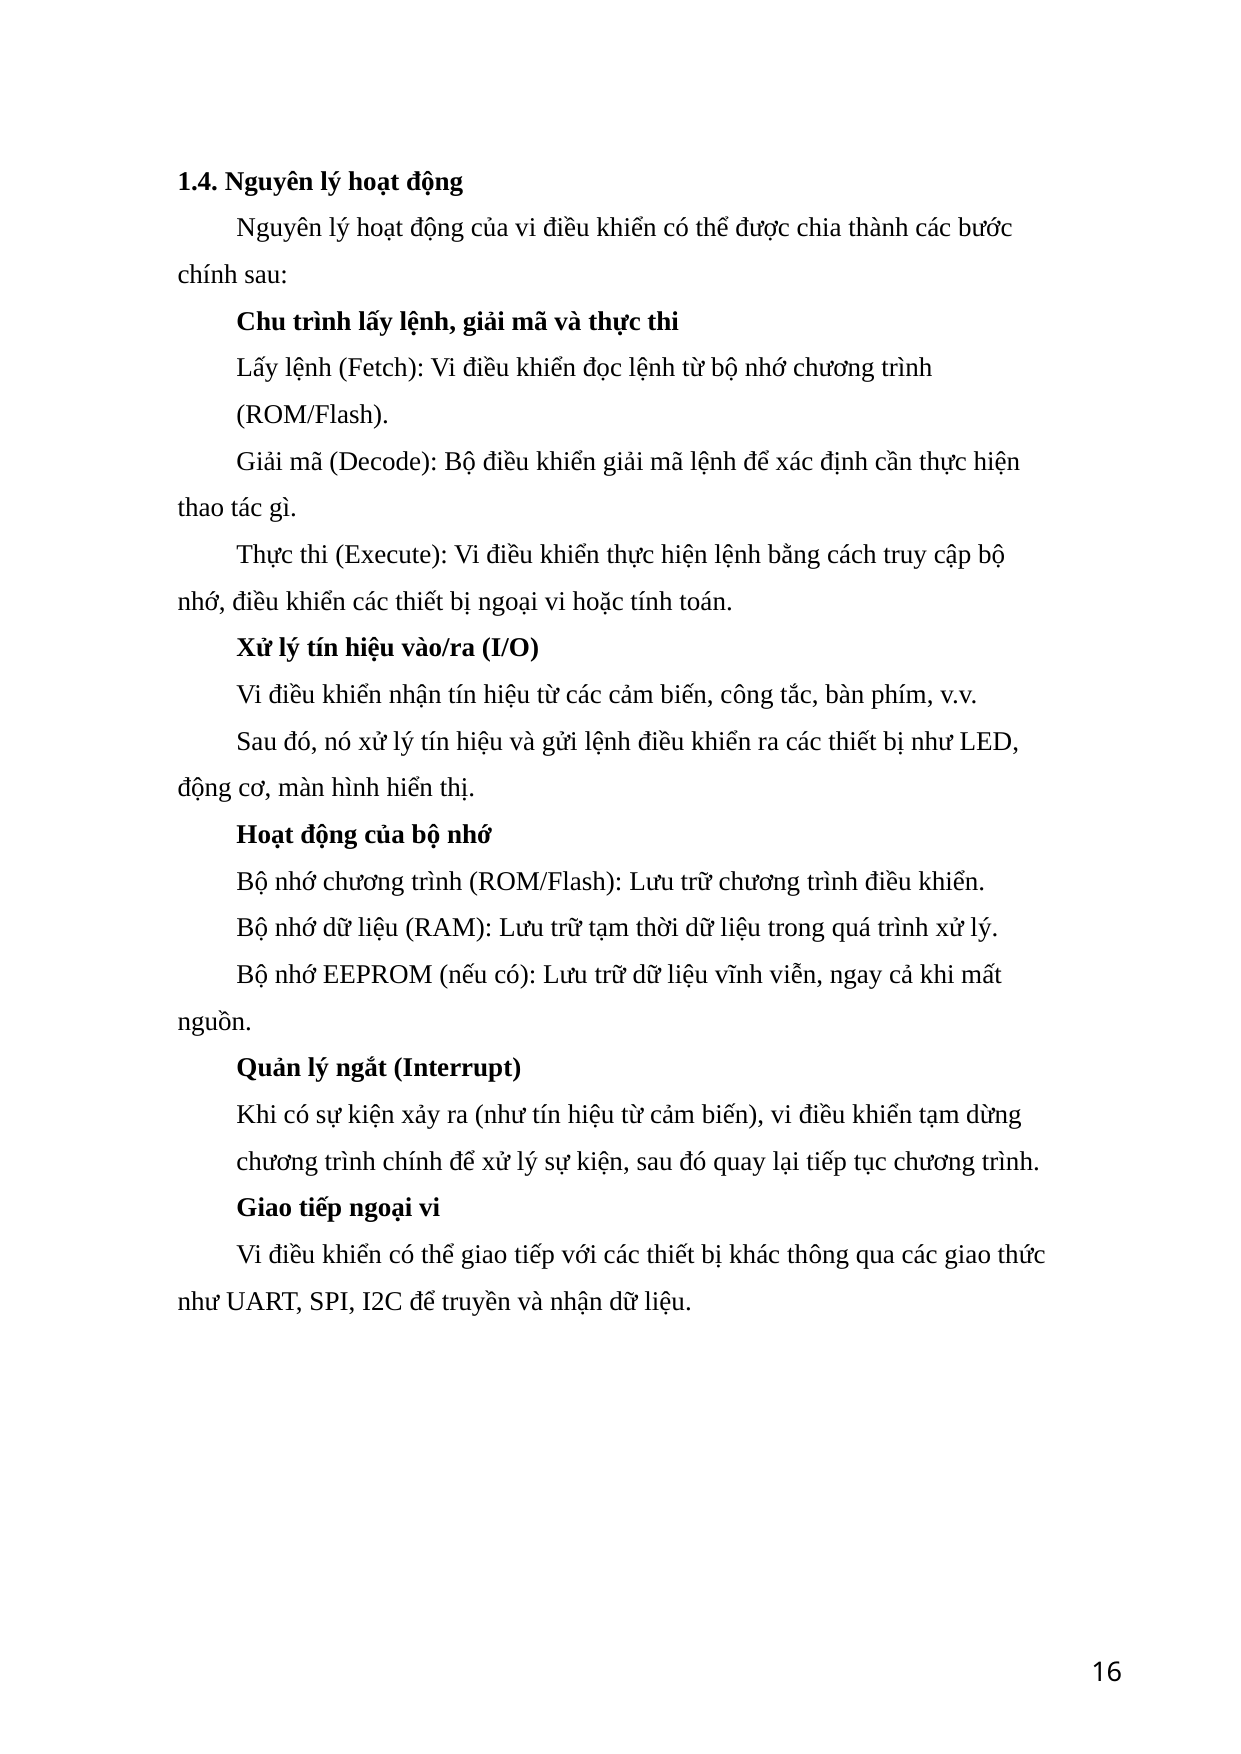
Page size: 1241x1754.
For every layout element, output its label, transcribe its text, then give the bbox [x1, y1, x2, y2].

subtitle Khi có sự kiện xảy ra (như tín hiệu từ cảm biến), vi điều khiển tạm dừng chương trình chính để xử lý sự kiện, sau đó quay lại tiếp tục chương trình. [236, 1098, 1058, 1176]
subtitle 1.4. Nguyên lý hoạt động [177, 165, 1058, 196]
subtitle Bộ nhớ chương trình (ROM/Flash): Lưu trữ chương trình điều khiển. [236, 865, 1058, 896]
subtitle Vi điều khiển nhận tín hiệu từ các cảm biến, công tắc, bàn phím, v.v. [177, 678, 1058, 709]
subtitle Hoạt động của bộ nhớ [177, 818, 1058, 849]
subtitle Lấy lệnh (Fetch): Vi điều khiển đọc lệnh từ bộ nhớ chương trình (ROM/Flash). [236, 351, 1058, 429]
subtitle Sau đó, nó xử lý tín hiệu và gửi lệnh điều khiển ra các thiết bị như LED, động cơ, màn hình hiển thị. [177, 725, 1058, 803]
subtitle Bộ nhớ EEPROM (nếu có): Lưu trữ dữ liệu vĩnh viễn, ngay cả khi mất nguồn. [177, 958, 1058, 1036]
subtitle Bộ nhớ dữ liệu (RAM): Lưu trữ tạm thời dữ liệu trong quá trình xử lý. [177, 911, 1058, 943]
subtitle Nguyên lý hoạt động của vi điều khiển có thể được chia thành các bước chính sau: [177, 211, 1058, 289]
subtitle Giao tiếp ngoại vi [177, 1191, 1058, 1223]
subtitle Xử lý tín hiệu vào/ra (I/O) [177, 631, 1058, 663]
subtitle Thực thi (Execute): Vi điều khiển thực hiện lệnh bằng cách truy cập bộ nhớ, điều khiển các thiết bị ngoại vi hoặc tính toán. [177, 538, 1058, 616]
subtitle Vi điều khiển có thể giao tiếp với các thiết bị khác thông qua các giao thức như UART, SPI, I2C để truyền và nhận dữ liệu. [177, 1238, 1058, 1316]
subtitle Chu trình lấy lệnh, giải mã và thực thi [177, 305, 1058, 336]
subtitle Giải mã (Decode): Bộ điều khiển giải mã lệnh để xác định cần thực hiện thao tác gì. [177, 445, 1058, 523]
subtitle Quản lý ngắt (Interrupt) [177, 1051, 1058, 1083]
